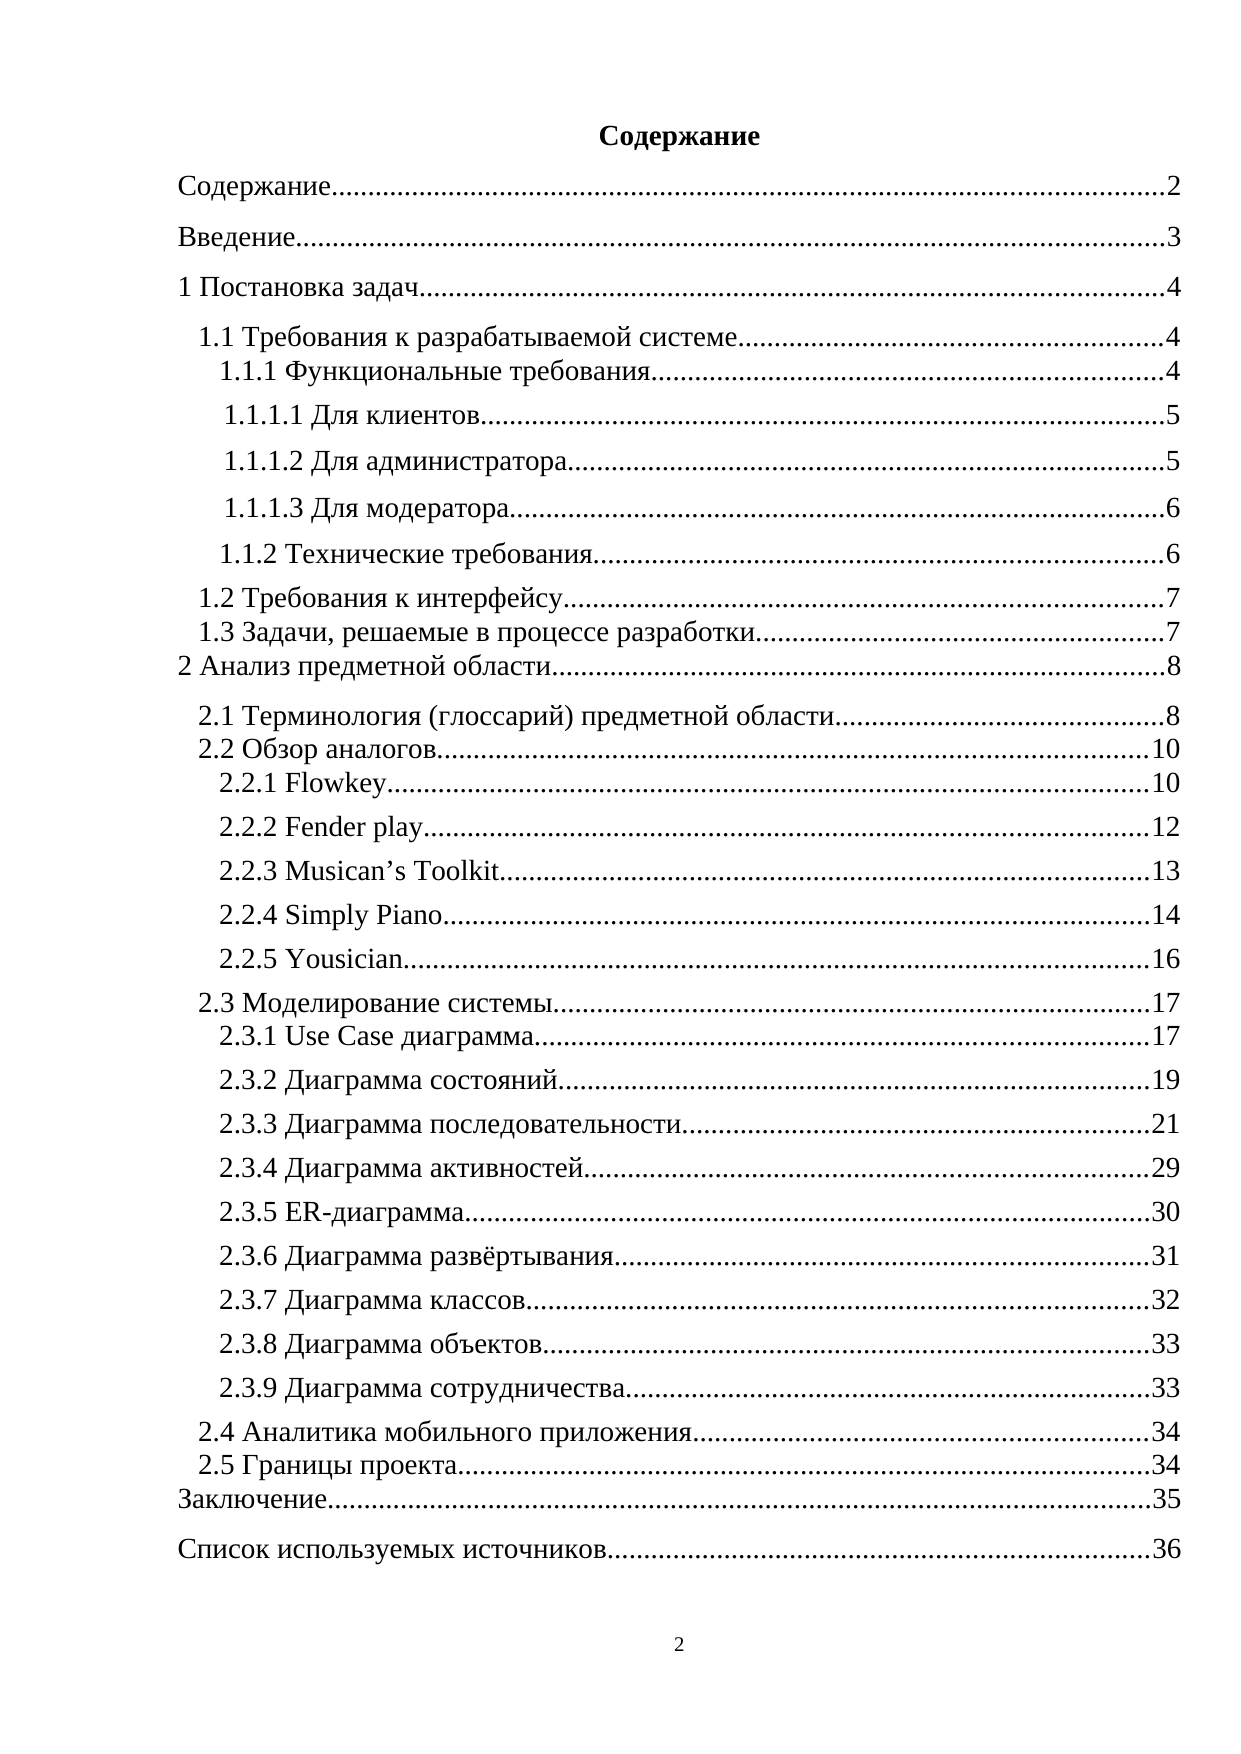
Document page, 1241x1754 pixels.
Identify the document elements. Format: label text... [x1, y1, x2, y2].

text 1.1.2 Технические требования 6 [219, 537, 1181, 570]
text 2.2.4 Simply Piano 14 [219, 897, 1181, 930]
text Содержание 2 [177, 168, 1181, 202]
text 2.3.8 Диаграмма объектов 33 [219, 1326, 1181, 1359]
text 1.1.1 Функциональные требования 4 [219, 353, 1181, 386]
text 2.3.2 Диаграмма состояний 19 [219, 1062, 1181, 1096]
text 2.3.1 Use Case диаграмма 17 [219, 1018, 1181, 1052]
text Заключение 35 [177, 1481, 1181, 1514]
text 2.3.6 Диаграмма развёртывания 31 [219, 1238, 1181, 1272]
text 1.1.1.2 Для администратора 5 [223, 443, 1181, 477]
text 1.1.1.1 Для клиентов 5 [223, 397, 1181, 430]
text 2.1 Терминология (глоссарий) предметной области 8 [198, 698, 1181, 731]
text 1.2 Требования к интерфейсу 7 [198, 581, 1181, 614]
text 1.1 Требования к разрабатываемой системе 4 [198, 319, 1181, 353]
text 2.3 Моделирование системы 17 [198, 985, 1181, 1018]
text 2.2.1 Flowkey 10 [219, 765, 1181, 798]
text 2.3.4 Диаграмма активностей 29 [219, 1150, 1181, 1184]
text 2.5 Границы проекта 34 [198, 1447, 1181, 1481]
text 2.2.2 Fender play 12 [219, 809, 1181, 842]
text 2.3.7 Диаграмма классов 32 [219, 1282, 1181, 1316]
text 2.4 Аналитика мобильного приложения 34 [198, 1414, 1181, 1447]
text 2.3.5 ER-диаграмма 30 [219, 1194, 1181, 1228]
text 1.1.1.3 Для модератора 6 [223, 490, 1181, 523]
text 2.3.3 Диаграмма последовательности 21 [219, 1106, 1181, 1140]
text 2.2.5 Yousician 16 [219, 941, 1181, 974]
text 1 Постановка задач 4 [177, 269, 1181, 303]
text Список используемых источников 36 [177, 1531, 1181, 1565]
text 2.2 Обзор аналогов 10 [198, 731, 1181, 765]
text 2 Анализ предметной области 8 [177, 648, 1181, 681]
text 1.3 Задачи, решаемые в процессе разработки 7 [198, 614, 1181, 648]
text 2.3.9 Диаграмма сотрудничества 33 [219, 1370, 1181, 1403]
text 2.2.3 Musican’s Toolkit 13 [219, 853, 1181, 886]
list Содержание [177, 118, 1181, 152]
text Введение 3 [177, 219, 1181, 252]
